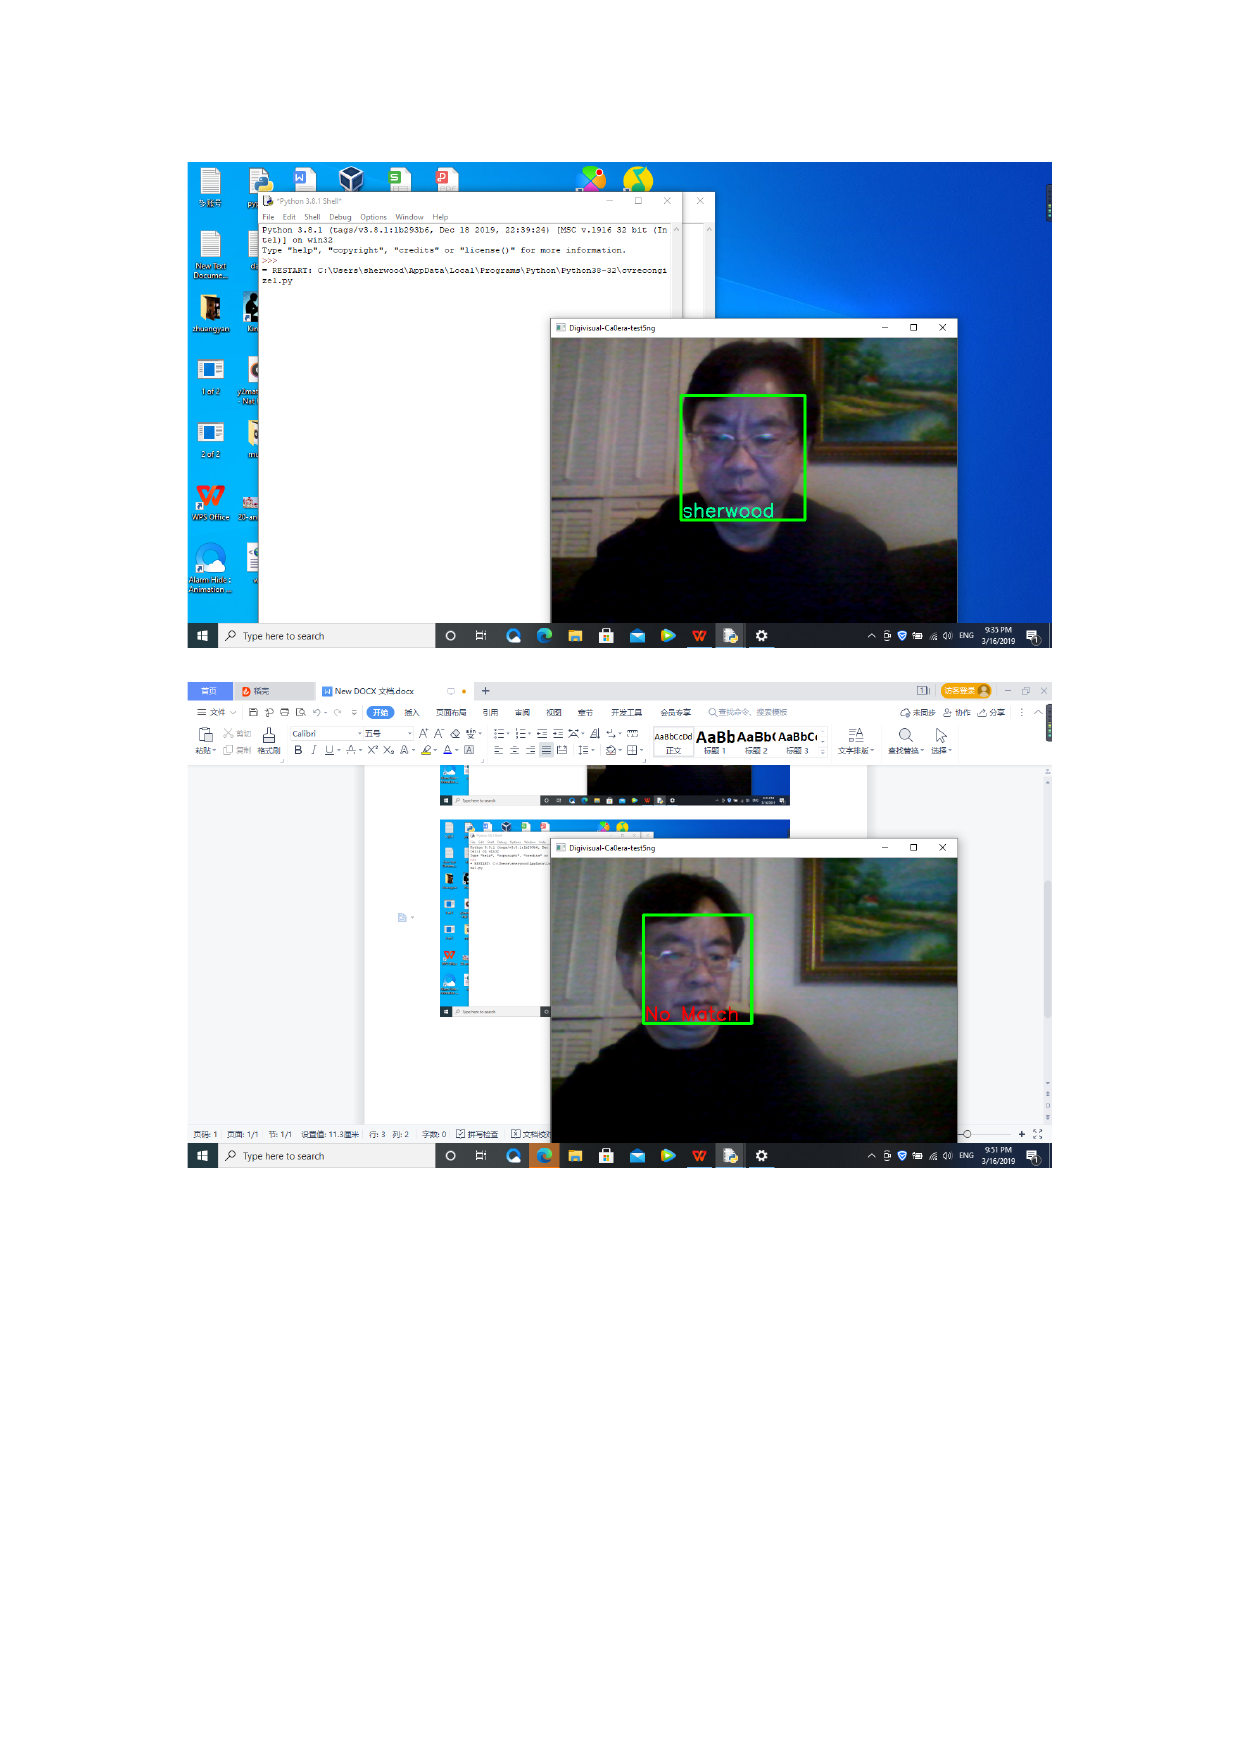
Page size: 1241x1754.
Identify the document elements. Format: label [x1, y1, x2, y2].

picture [196, 486, 224, 509]
picture [201, 168, 220, 193]
picture [198, 360, 223, 378]
picture [187, 162, 1052, 648]
picture [201, 295, 219, 320]
picture [201, 231, 220, 256]
picture [196, 544, 224, 572]
picture [213, 515, 223, 519]
picture [187, 682, 1052, 1168]
picture [198, 423, 223, 441]
